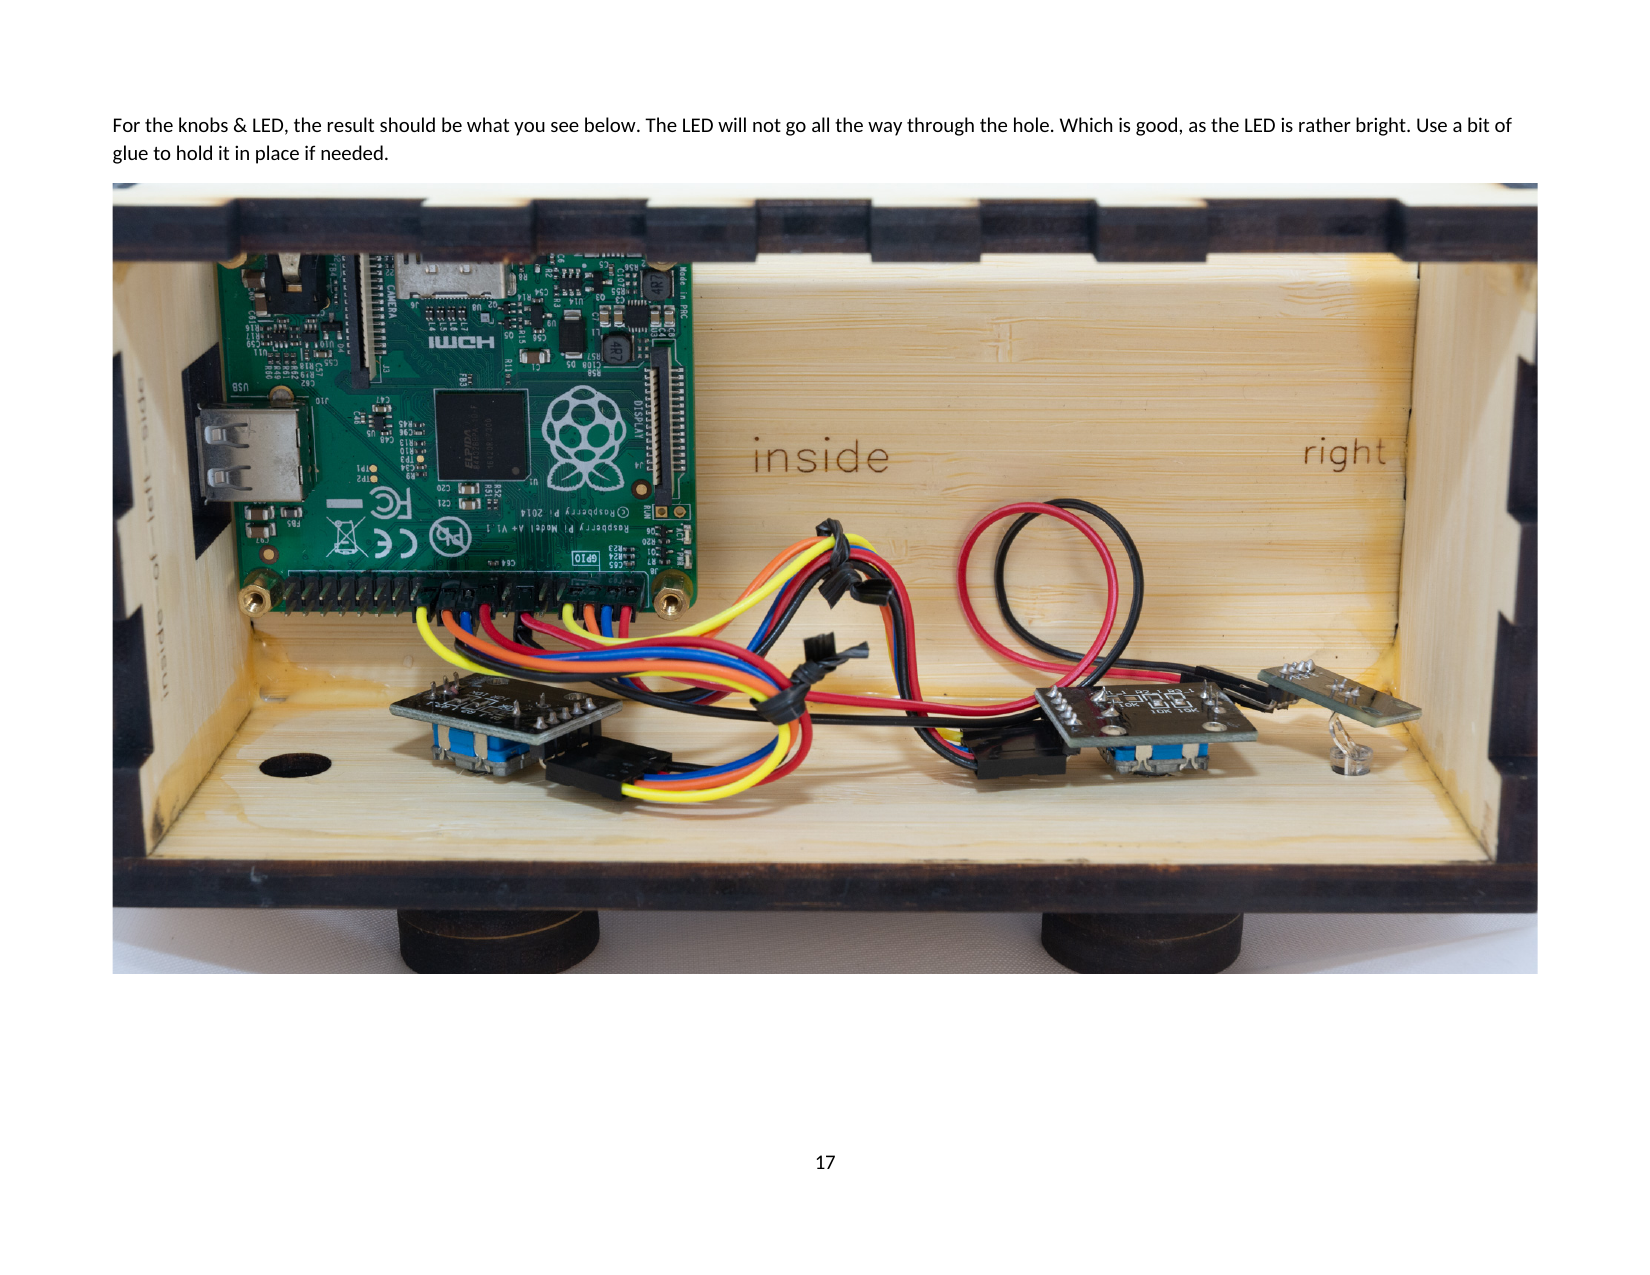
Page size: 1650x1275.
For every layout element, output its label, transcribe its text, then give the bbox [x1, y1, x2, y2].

picture [112, 183, 1538, 974]
text For the knobs & LED, the result should be what you see below. The LED will not go all the way through the hole. Which is good, as the LED is rather bright. Use a bit of glue to hold it in place if needed. [112, 112, 1537, 165]
